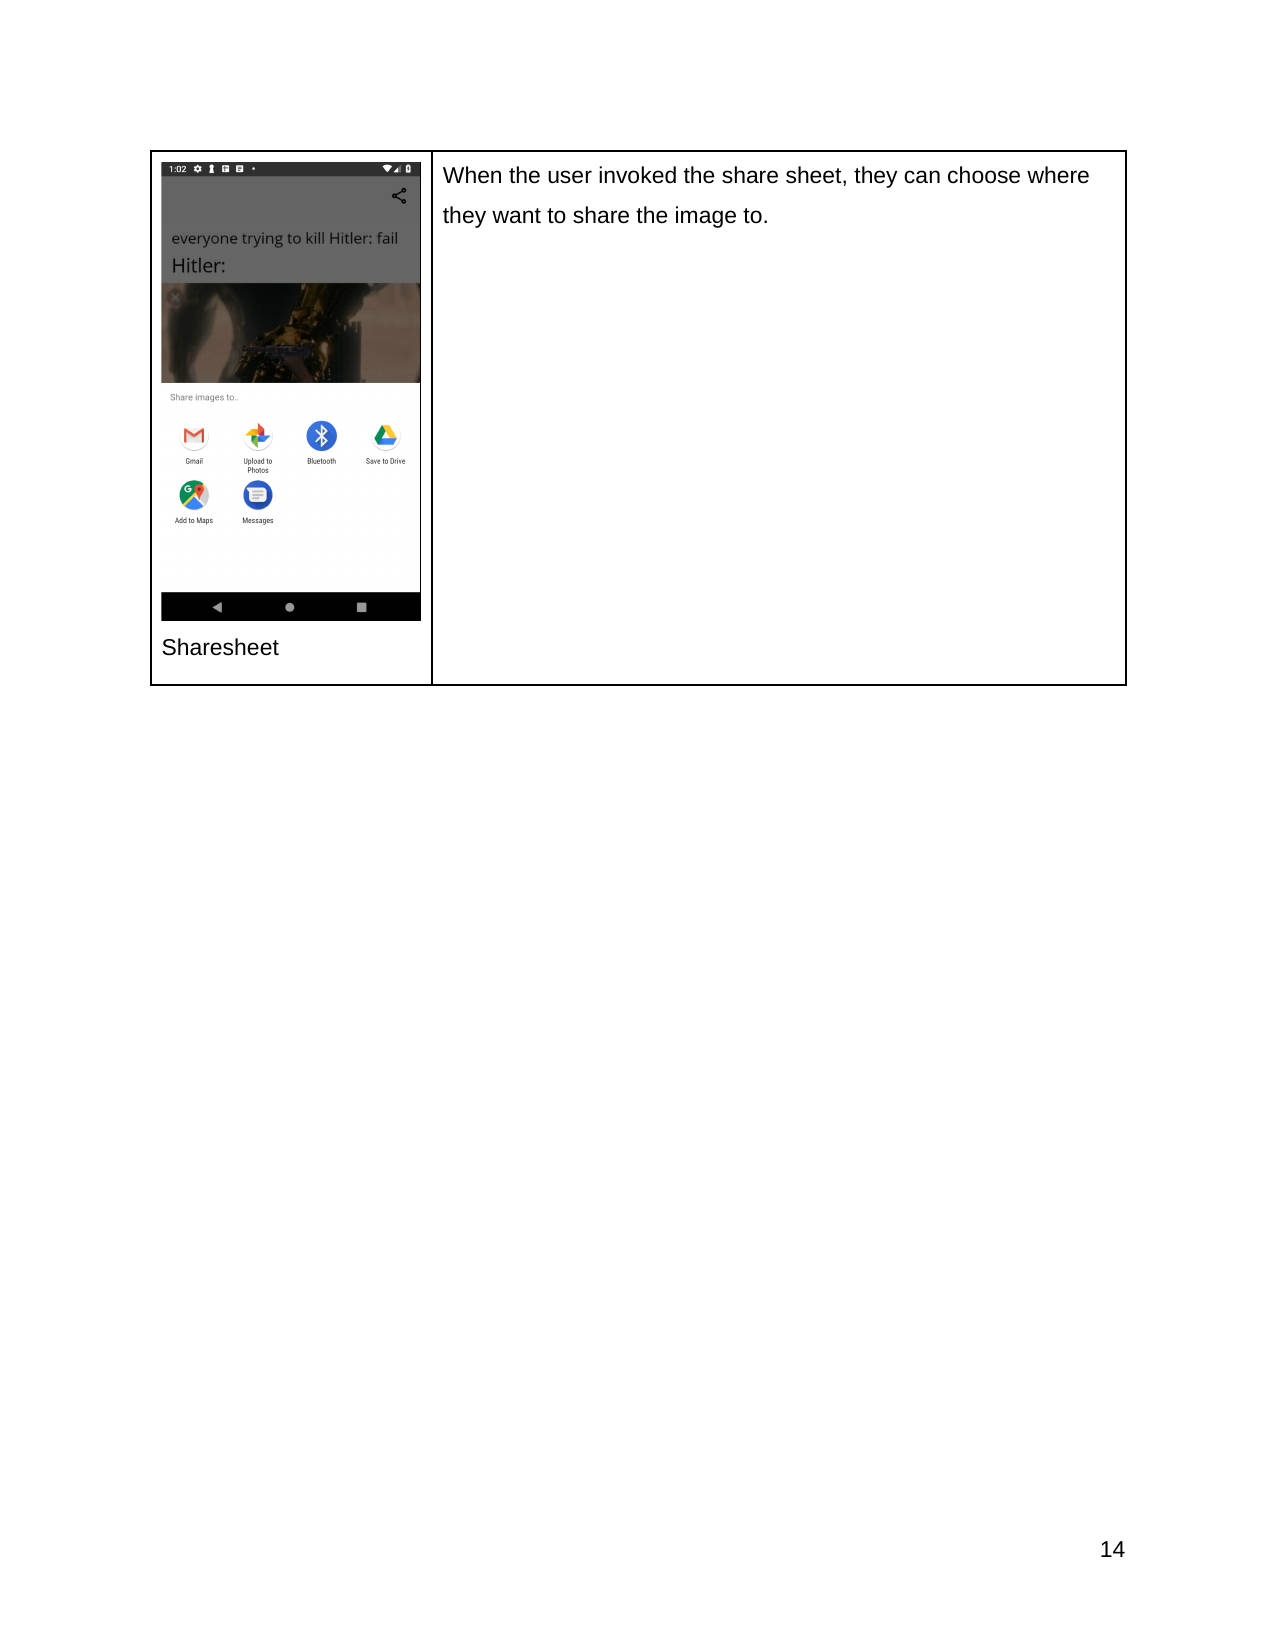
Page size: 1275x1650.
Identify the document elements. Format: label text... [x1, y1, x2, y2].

picture [161, 162, 421, 621]
table_cell Sharesheet [152, 152, 431, 684]
table_cell When the user invoked the share sheet, they can choose where they want to share the image to. [433, 152, 1125, 684]
